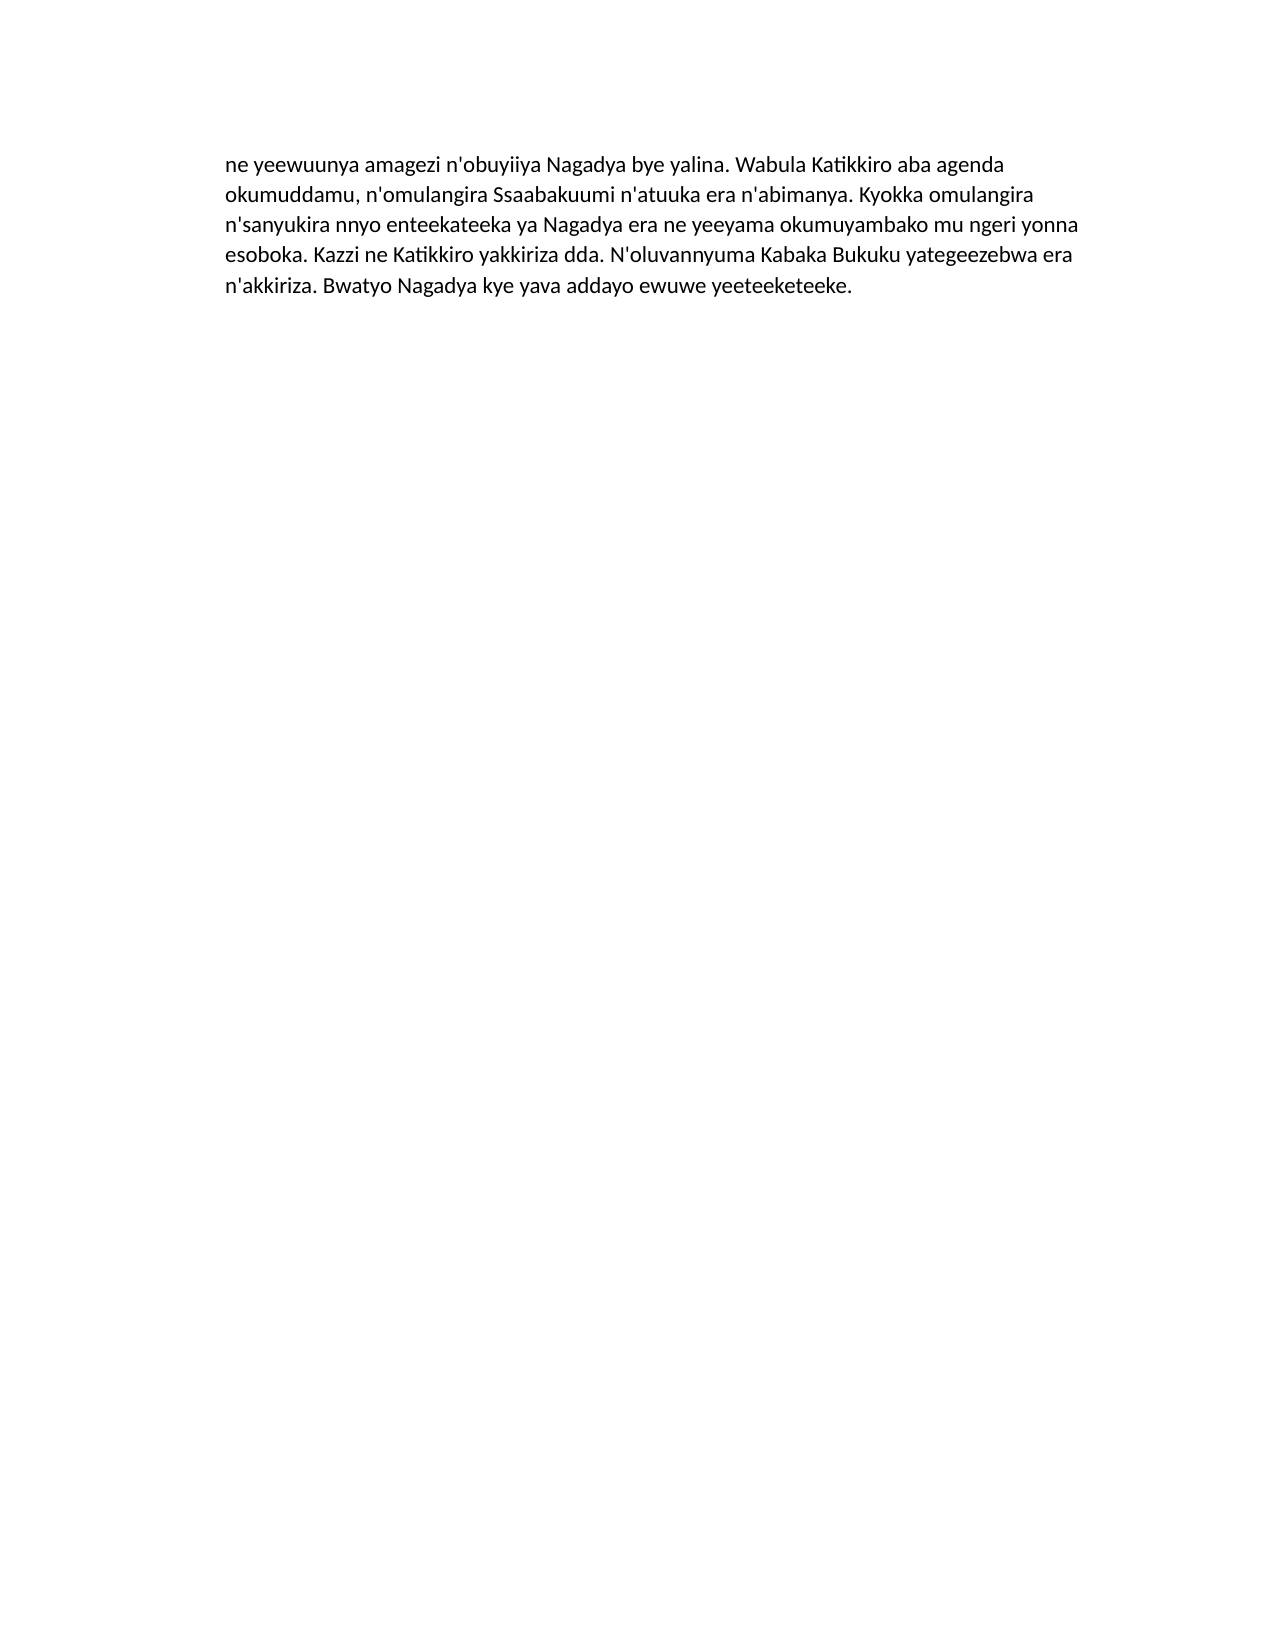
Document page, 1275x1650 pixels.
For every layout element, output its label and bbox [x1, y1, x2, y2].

text [225, 150, 1125, 299]
